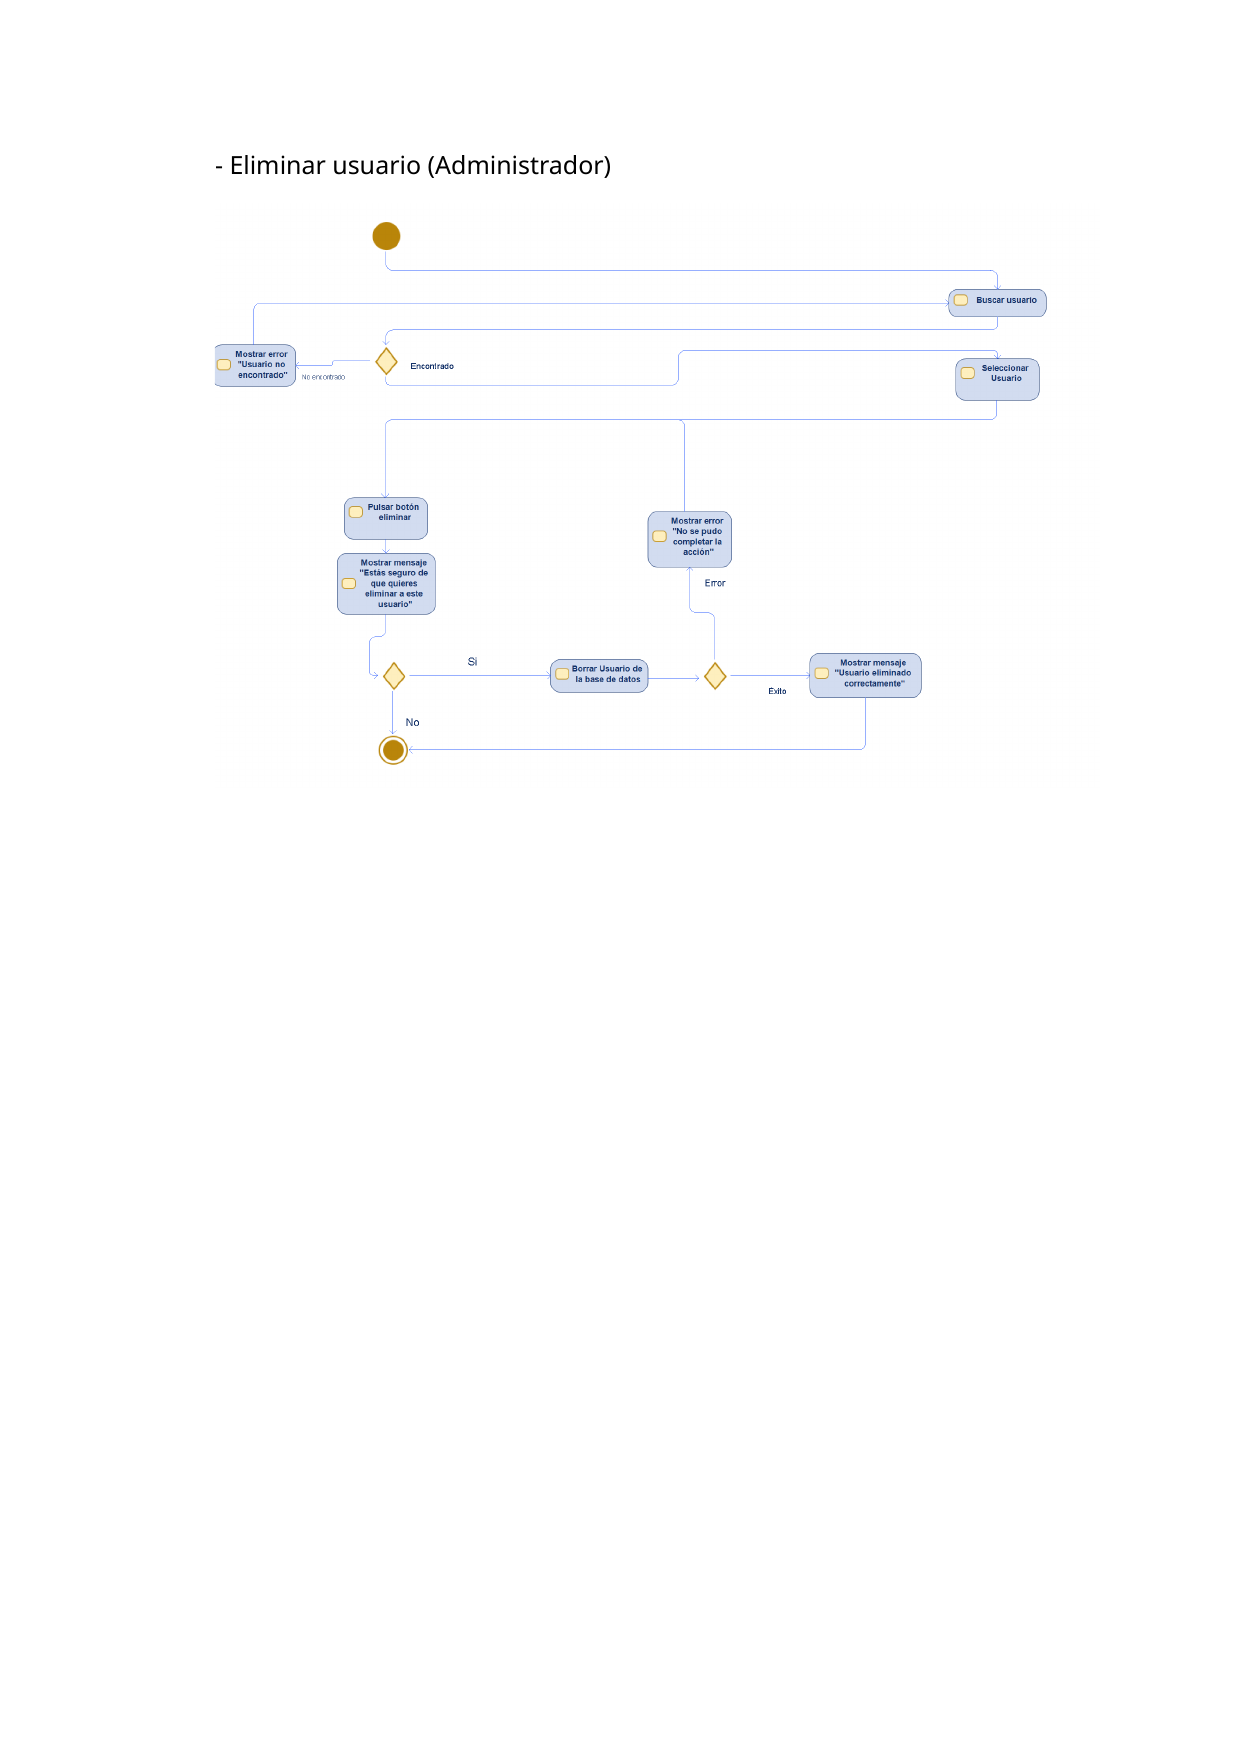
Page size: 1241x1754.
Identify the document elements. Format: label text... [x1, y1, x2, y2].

picture [214, 203, 1101, 788]
text - Eliminar usuario (Administrador) [177, 148, 1063, 182]
